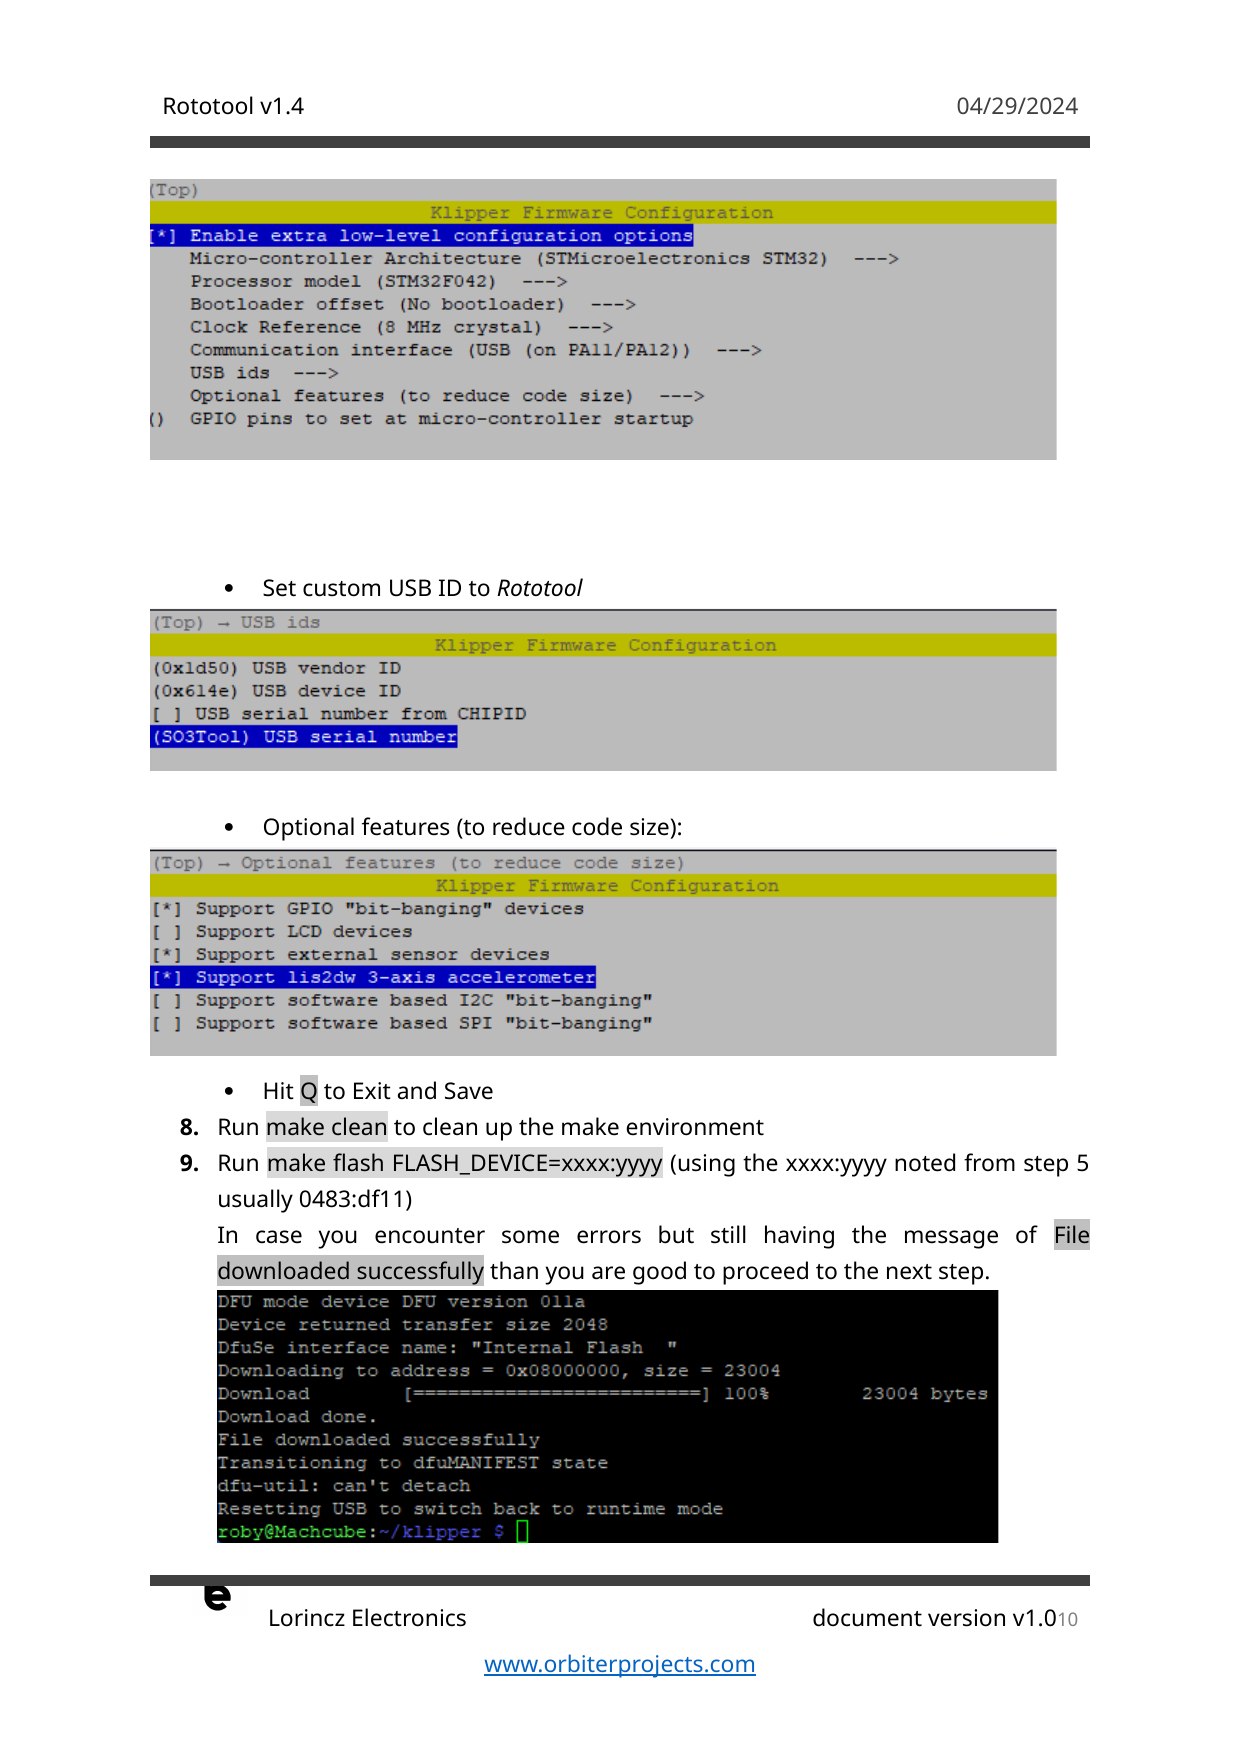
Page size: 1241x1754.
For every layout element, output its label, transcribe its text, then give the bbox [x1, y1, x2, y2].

list Set custom USB ID to Rototool [225, 572, 1090, 604]
picture [192, 1586, 248, 1616]
picture [150, 608, 1057, 771]
list Optional features (to reduce code size): [225, 811, 1090, 842]
list Run make flash FLASH_DEVICE=xxxx:yyyy (using the xxxx:yyyy noted from step 5 usually 0483:df11) [179, 1147, 1090, 1214]
picture [150, 179, 1057, 460]
text In case you encounter some errors but still having the message of File downloaded successfully than you are good to proceed to the next step. [217, 1219, 1090, 1286]
list Run make clean to clean up the make environment [388, 1111, 1090, 1142]
list Hit Q to Exit and Save [225, 1075, 300, 1106]
picture [217, 1290, 999, 1543]
picture [150, 847, 1057, 1056]
list Hit Q to Exit and Save [318, 1075, 1090, 1106]
